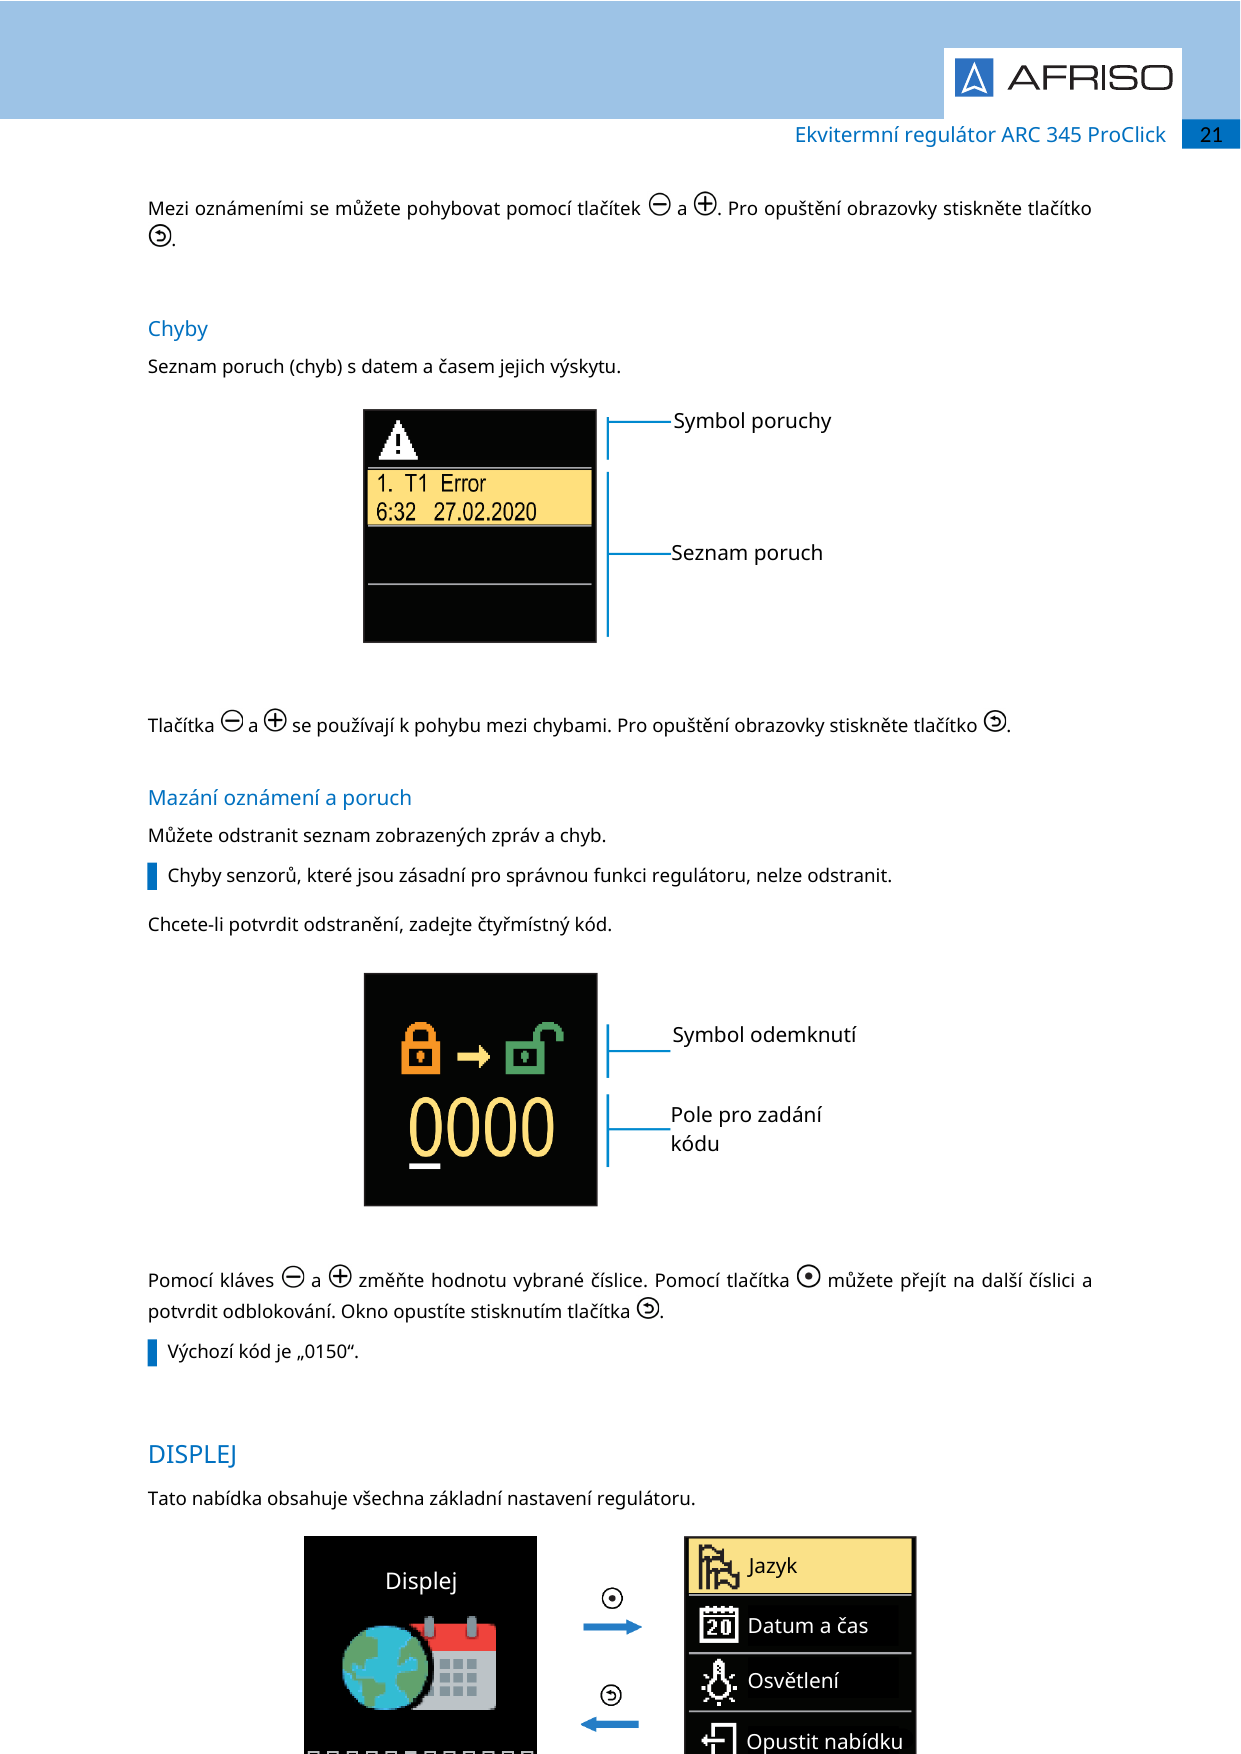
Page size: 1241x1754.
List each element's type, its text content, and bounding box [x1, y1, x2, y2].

text Chcete-li potvrdit odstranění, zadejte čtyřmístný kód. [148, 911, 1093, 936]
picture [147, 222, 172, 247]
picture [982, 708, 1007, 732]
picture [647, 191, 671, 216]
text Tlačítka a se používají k pohybu mezi chybami. Pro opuštění obrazovky stiskněte tlačítko . [148, 708, 1093, 737]
picture [362, 971, 672, 1208]
picture [328, 1264, 352, 1288]
text Tato nabídka obsahuje všechna základní nastavení regulátoru. [148, 1486, 1093, 1511]
picture [280, 1264, 305, 1288]
text Displej [148, 1436, 1093, 1470]
text Můžete odstranit seznam zobrazených zpráv a chyb. [148, 822, 1093, 848]
text Mazání oznámení a poruch [148, 783, 1093, 812]
text Seznam poruch (chyb) s datem a časem jejich výskytu. [148, 353, 1093, 379]
picture [796, 1264, 821, 1288]
text Mezi oznámeními se můžete pohybovat pomocí tlačítek a . Pro opuštění obrazovky stiskněte tlačítko . [148, 192, 1093, 252]
picture [302, 1534, 918, 1754]
text Chyby [148, 314, 1093, 343]
text Pomocí kláves a změňte hodnotu vybrané číslice. Pomocí tlačítka můžete přejít na další číslici a potvrdit odblokování. Okno opustíte stisknutím tlačítka . [148, 1264, 1093, 1324]
picture [693, 191, 717, 216]
picture [361, 407, 673, 644]
picture [219, 708, 243, 732]
picture [635, 1295, 660, 1319]
picture [263, 708, 287, 732]
